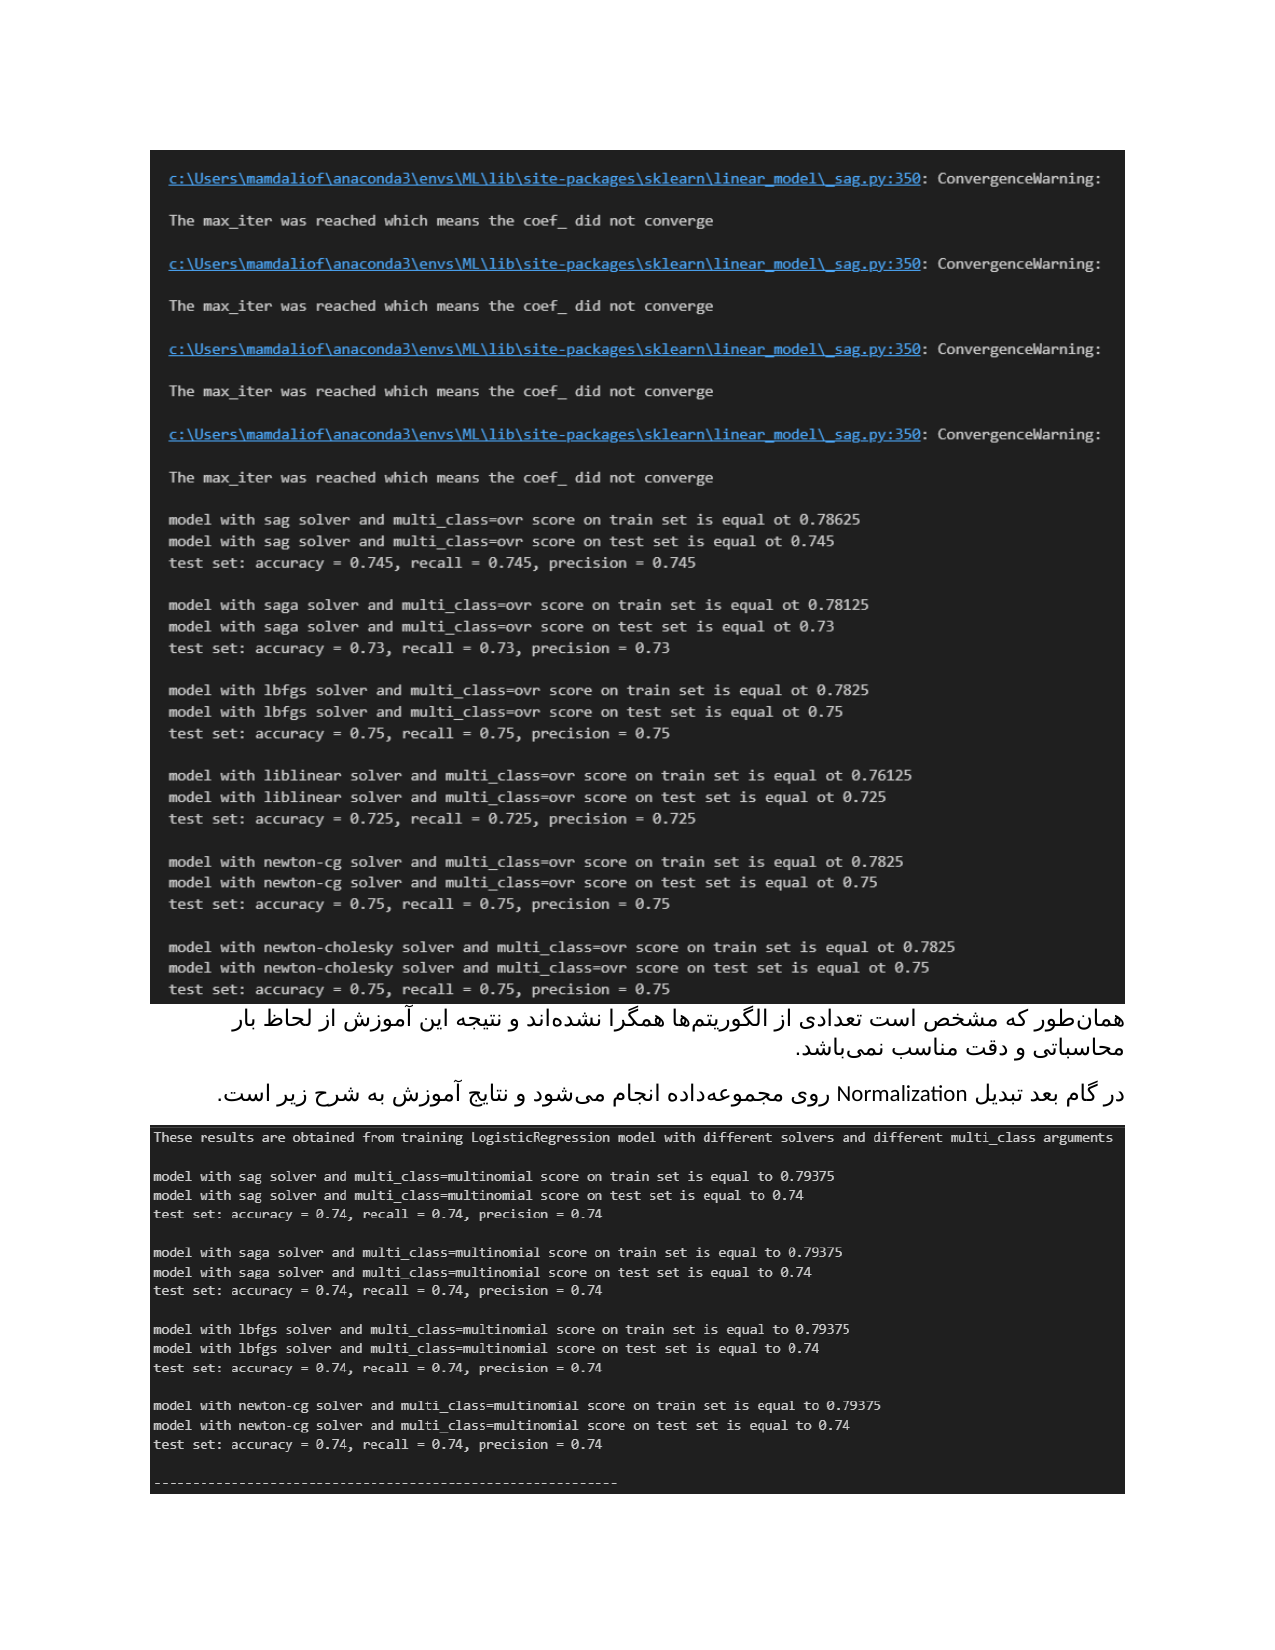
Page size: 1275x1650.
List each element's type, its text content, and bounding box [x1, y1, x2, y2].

picture [150, 150, 1125, 1004]
picture [150, 1125, 1125, 1494]
text در گام بعد تبدیل Normalization روی مجموعه‌داده انجام می‌شود و نتایج آموزش به شرح زیر است. [150, 1079, 1125, 1107]
text همان‌طور که مشخص است تعدادی از الگوریتم‌ها همگرا نشده‌اند و نتیجه این آموزش از لحاظ بار محاسباتی و دقت مناسب نمی‌باشد. [150, 1004, 1125, 1060]
